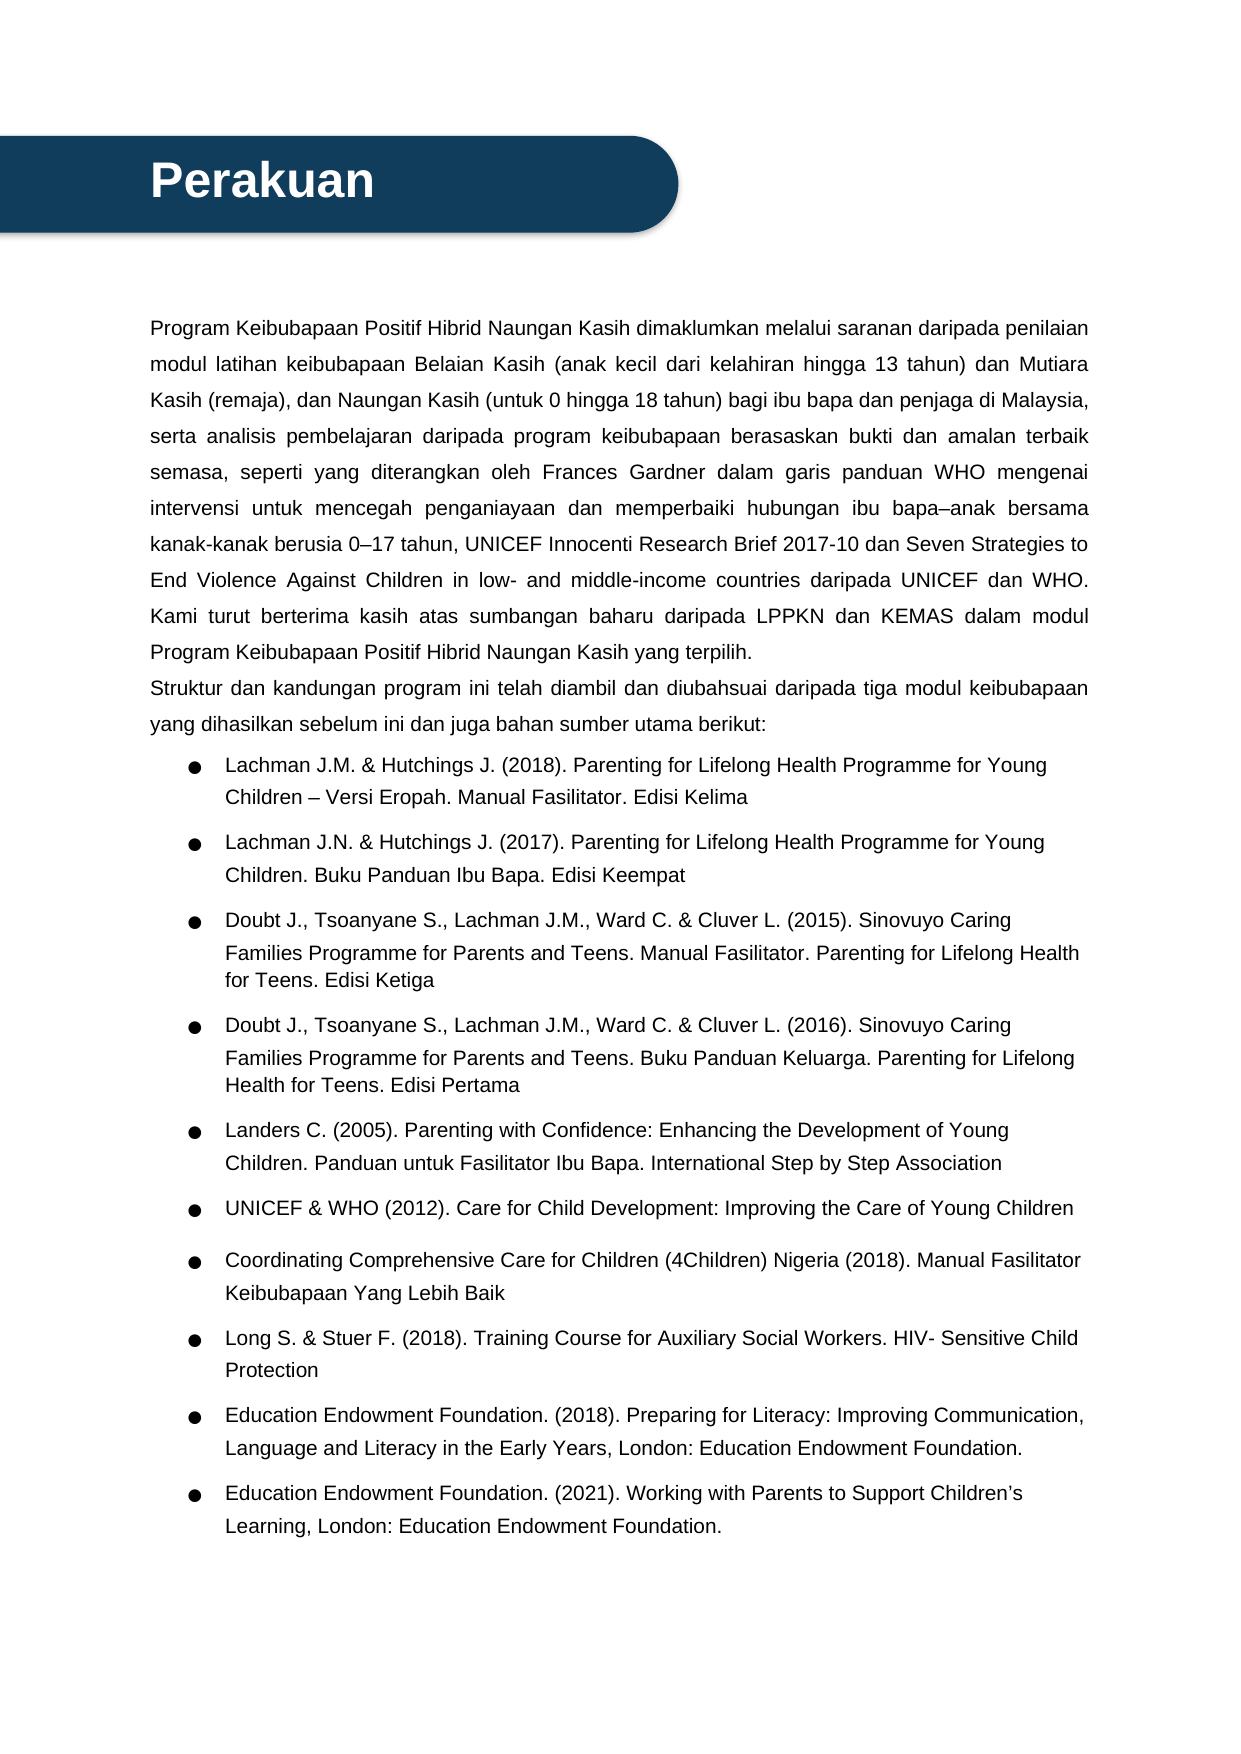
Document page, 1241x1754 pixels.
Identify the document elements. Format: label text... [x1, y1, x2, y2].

text Program Keibubapaan Positif Hibrid Naungan Kasih dimaklumkan melalui saranan daripada penilaian modul latihan keibubapaan Belaian Kasih (anak kecil dari kelahiran hingga 13 tahun) dan Mutiara Kasih (remaja), dan Naungan Kasih (untuk 0 hingga 18 tahun) bagi ibu bapa dan penjaga di Malaysia, serta analisis pembelajaran daripada program keibubapaan berasaskan bukti dan amalan terbaik semasa, seperti yang diterangkan oleh Frances Gardner dalam garis panduan WHO mengenai intervensi untuk mencegah penganiayaan dan memperbaiki hubungan ibu bapa–anak bersama kanak-kanak berusia 0–17 tahun, UNICEF Innocenti Research Brief 2017-10 dan Seven Strategies to End Violence Against Children in low- and middle-income countries daripada UNICEF dan WHO. Kami turut berterima kasih atas sumbangan baharu daripada LPPKN dan KEMAS dalam modul Program Keibubapaan Positif Hibrid Naungan Kasih yang terpilih. [150, 316, 1090, 663]
list Doubt J., Tsoanyane S., Lachman J.M., Ward C. & Cluver L. (2015). Sinovuyo Caring Families Programme for Parents and Teens. Manual Fasilitator. Parenting for Lifelong Health for Teens. Edisi Ketiga [187, 903, 1090, 992]
list Education Endowment Foundation. (2018). Preparing for Literacy: Improving Communication, Language and Literacy in the Early Years, London: Education Endowment Foundation. [187, 1398, 1090, 1460]
list Lachman J.M. & Hutchings J. (2018). Parenting for Lifelong Health Programme for Young Children – Versi Eropah. Manual Fasilitator. Edisi Kelima [187, 747, 1090, 809]
text Struktur dan kandungan program ini telah diambil dan diubahsuai daripada tiga modul keibubapaan yang dihasilkan sebelum ini dan juga bahan sumber utama berikut: [150, 675, 1090, 735]
subtitle Perakuan [150, 150, 1090, 207]
list Landers C. (2005). Parenting with Confidence: Enhancing the Development of Young Children. Panduan untuk Fasilitator Ibu Bapa. International Step by Step Association [187, 1113, 1090, 1175]
list Coordinating Comprehensive Care for Children (4Children) Nigeria (2018). Manual Fasilitator Keibubapaan Yang Lebih Baik [187, 1243, 1090, 1304]
list Lachman J.N. & Hutchings J. (2017). Parenting for Lifelong Health Programme for Young Children. Buku Panduan Ibu Bapa. Edisi Keempat [187, 825, 1090, 887]
list UNICEF & WHO (2012). Care for Child Development: Improving the Care of Young Children [187, 1191, 1090, 1225]
list Doubt J., Tsoanyane S., Lachman J.M., Ward C. & Cluver L. (2016). Sinovuyo Caring Families Programme for Parents and Teens. Buku Panduan Keluarga. Parenting for Lifelong Health for Teens. Edisi Pertama [187, 1008, 1090, 1097]
list Long S. & Stuer F. (2018). Training Course for Auxiliary Social Workers. HIV- Sensitive Child Protection [187, 1320, 1090, 1382]
list Education Endowment Foundation. (2021). Working with Parents to Support Children’s Learning, London: Education Endowment Foundation. [187, 1476, 1090, 1537]
